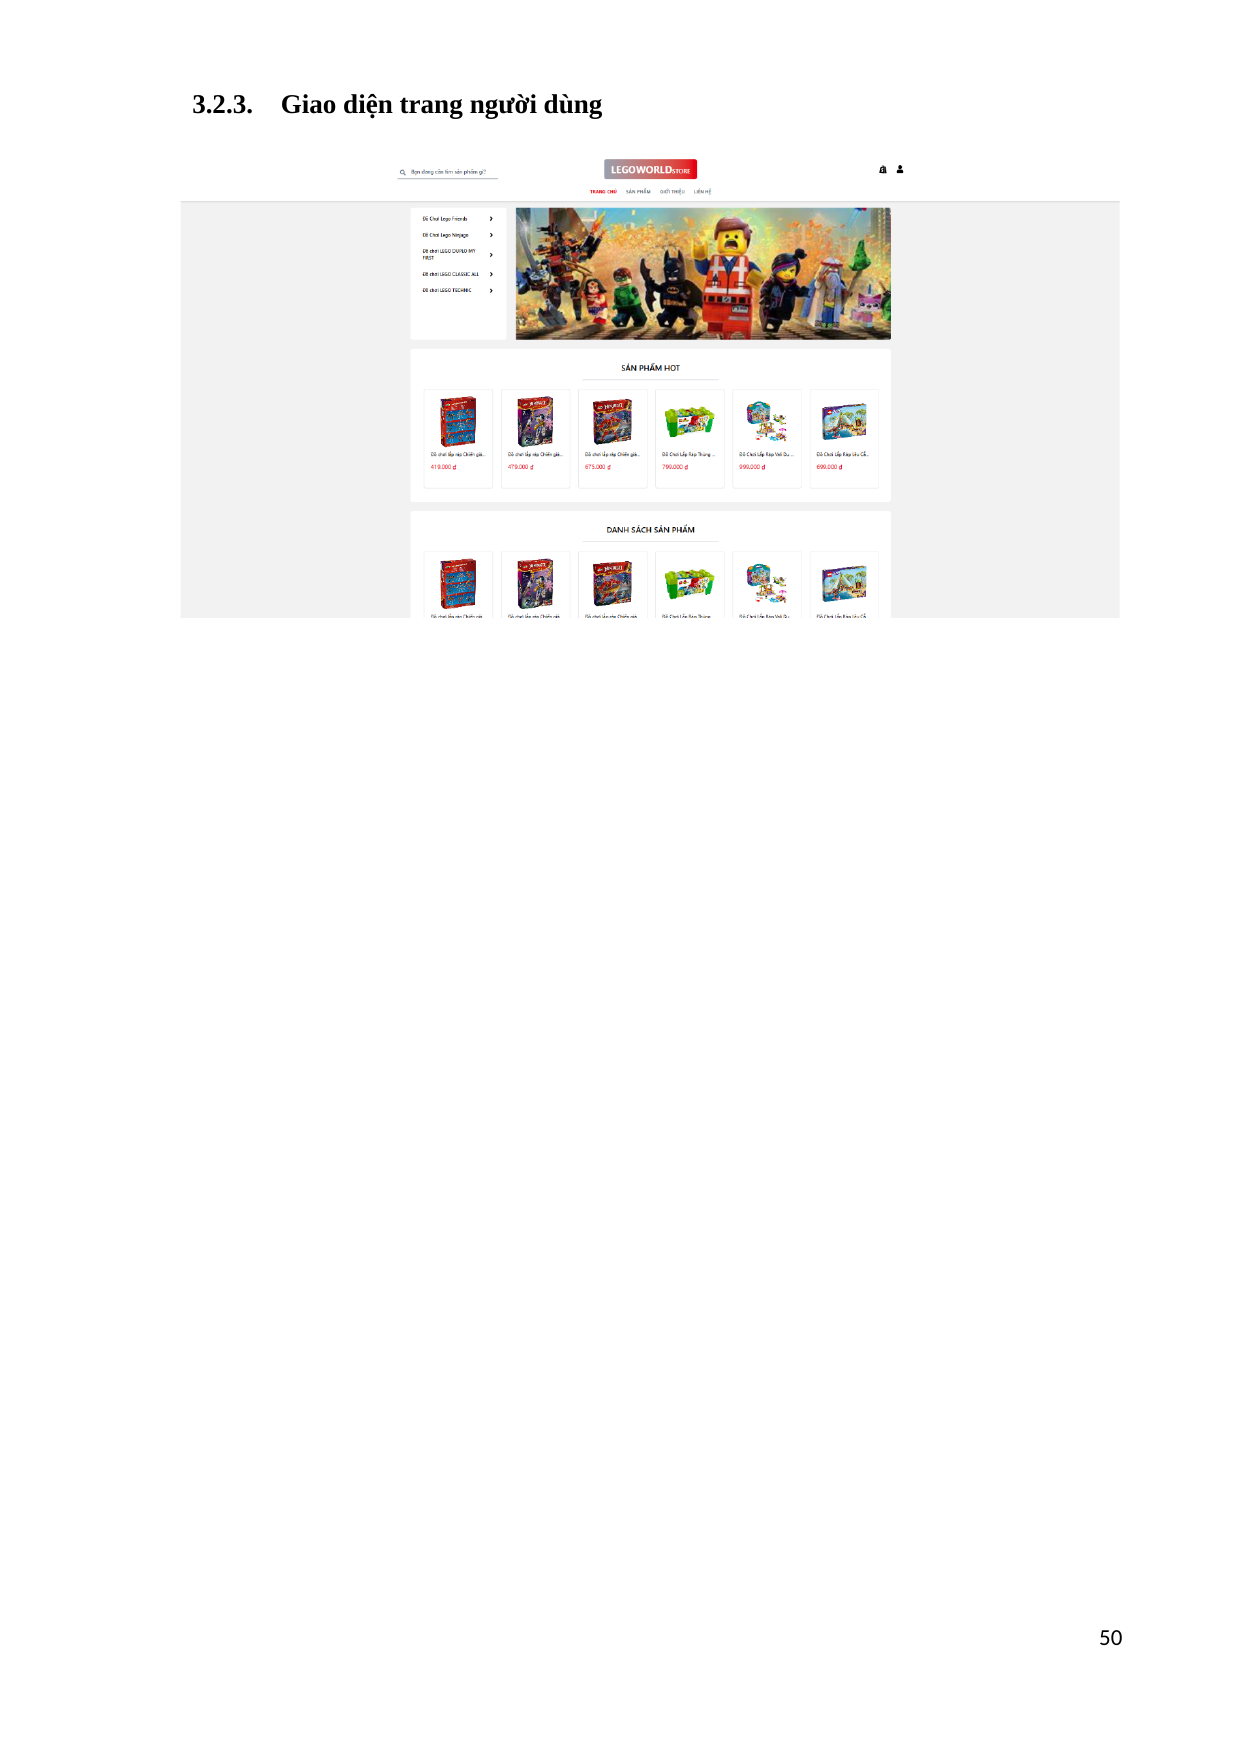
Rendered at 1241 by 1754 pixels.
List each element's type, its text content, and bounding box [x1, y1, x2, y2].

subtitle Giao diện trang người dùng [192, 89, 1122, 120]
picture [179, 154, 1119, 617]
